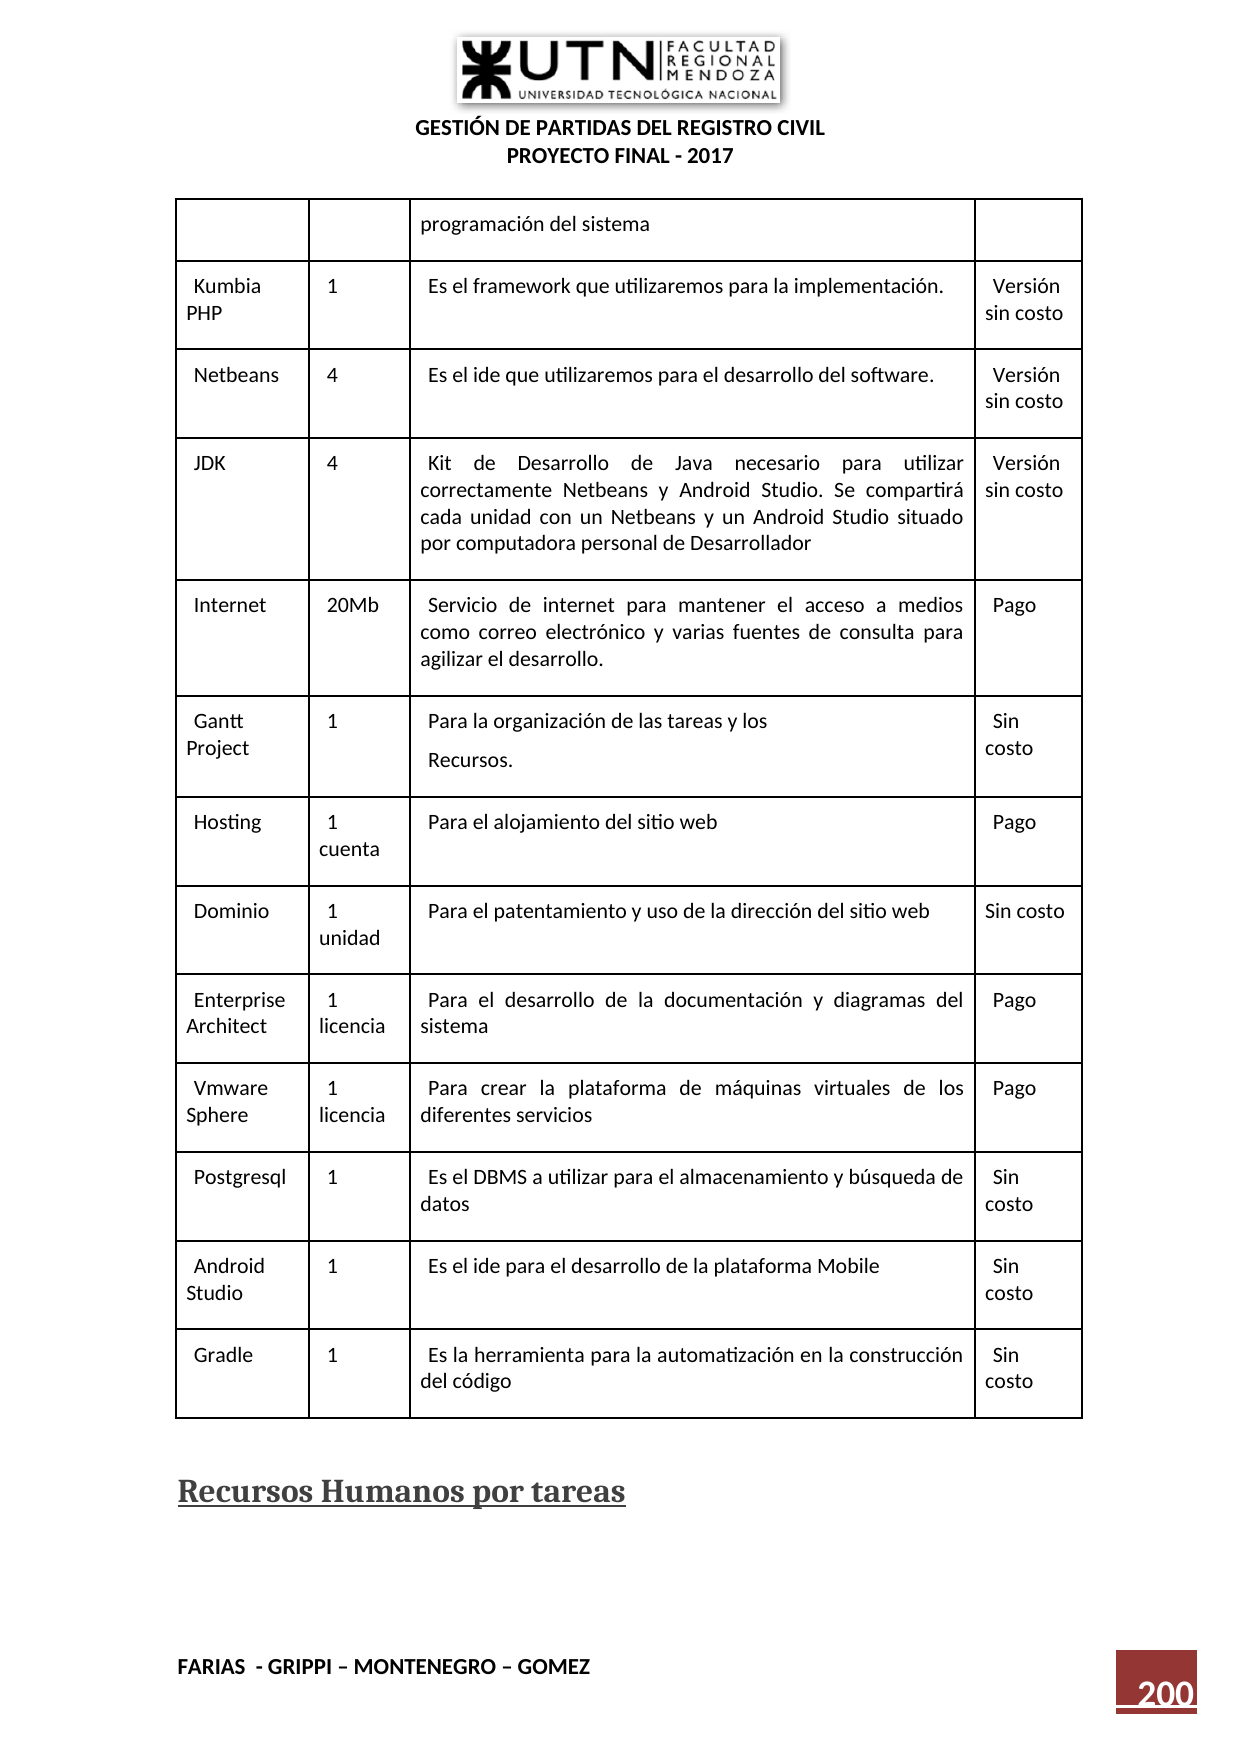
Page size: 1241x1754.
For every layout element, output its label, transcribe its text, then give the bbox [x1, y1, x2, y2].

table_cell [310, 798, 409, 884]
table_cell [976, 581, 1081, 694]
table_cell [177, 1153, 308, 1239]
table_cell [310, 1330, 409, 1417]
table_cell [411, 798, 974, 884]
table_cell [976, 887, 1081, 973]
subtitle Recursos Humanos por tareas [177, 1473, 1063, 1511]
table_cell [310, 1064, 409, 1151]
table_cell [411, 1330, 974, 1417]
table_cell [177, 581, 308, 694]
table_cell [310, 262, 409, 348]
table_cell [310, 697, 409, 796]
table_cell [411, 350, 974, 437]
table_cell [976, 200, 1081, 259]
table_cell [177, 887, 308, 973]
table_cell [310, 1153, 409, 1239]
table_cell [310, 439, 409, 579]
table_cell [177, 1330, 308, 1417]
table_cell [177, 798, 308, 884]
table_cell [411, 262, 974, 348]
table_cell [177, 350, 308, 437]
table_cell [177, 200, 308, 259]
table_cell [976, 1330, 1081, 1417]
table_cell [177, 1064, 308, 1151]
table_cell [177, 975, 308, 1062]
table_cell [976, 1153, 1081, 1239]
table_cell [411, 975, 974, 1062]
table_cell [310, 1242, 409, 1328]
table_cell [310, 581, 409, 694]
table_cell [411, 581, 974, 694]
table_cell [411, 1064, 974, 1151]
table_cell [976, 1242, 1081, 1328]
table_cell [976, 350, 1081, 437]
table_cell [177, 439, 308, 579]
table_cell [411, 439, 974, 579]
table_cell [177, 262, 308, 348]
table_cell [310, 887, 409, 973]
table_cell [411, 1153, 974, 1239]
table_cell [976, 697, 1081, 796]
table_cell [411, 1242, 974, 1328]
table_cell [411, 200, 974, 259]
picture [449, 29, 791, 114]
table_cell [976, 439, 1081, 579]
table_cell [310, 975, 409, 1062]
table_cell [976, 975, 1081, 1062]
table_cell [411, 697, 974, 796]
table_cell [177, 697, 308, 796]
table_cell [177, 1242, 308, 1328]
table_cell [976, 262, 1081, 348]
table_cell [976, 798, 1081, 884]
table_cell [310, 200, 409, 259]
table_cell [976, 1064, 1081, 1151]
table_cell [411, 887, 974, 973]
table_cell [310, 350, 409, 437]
